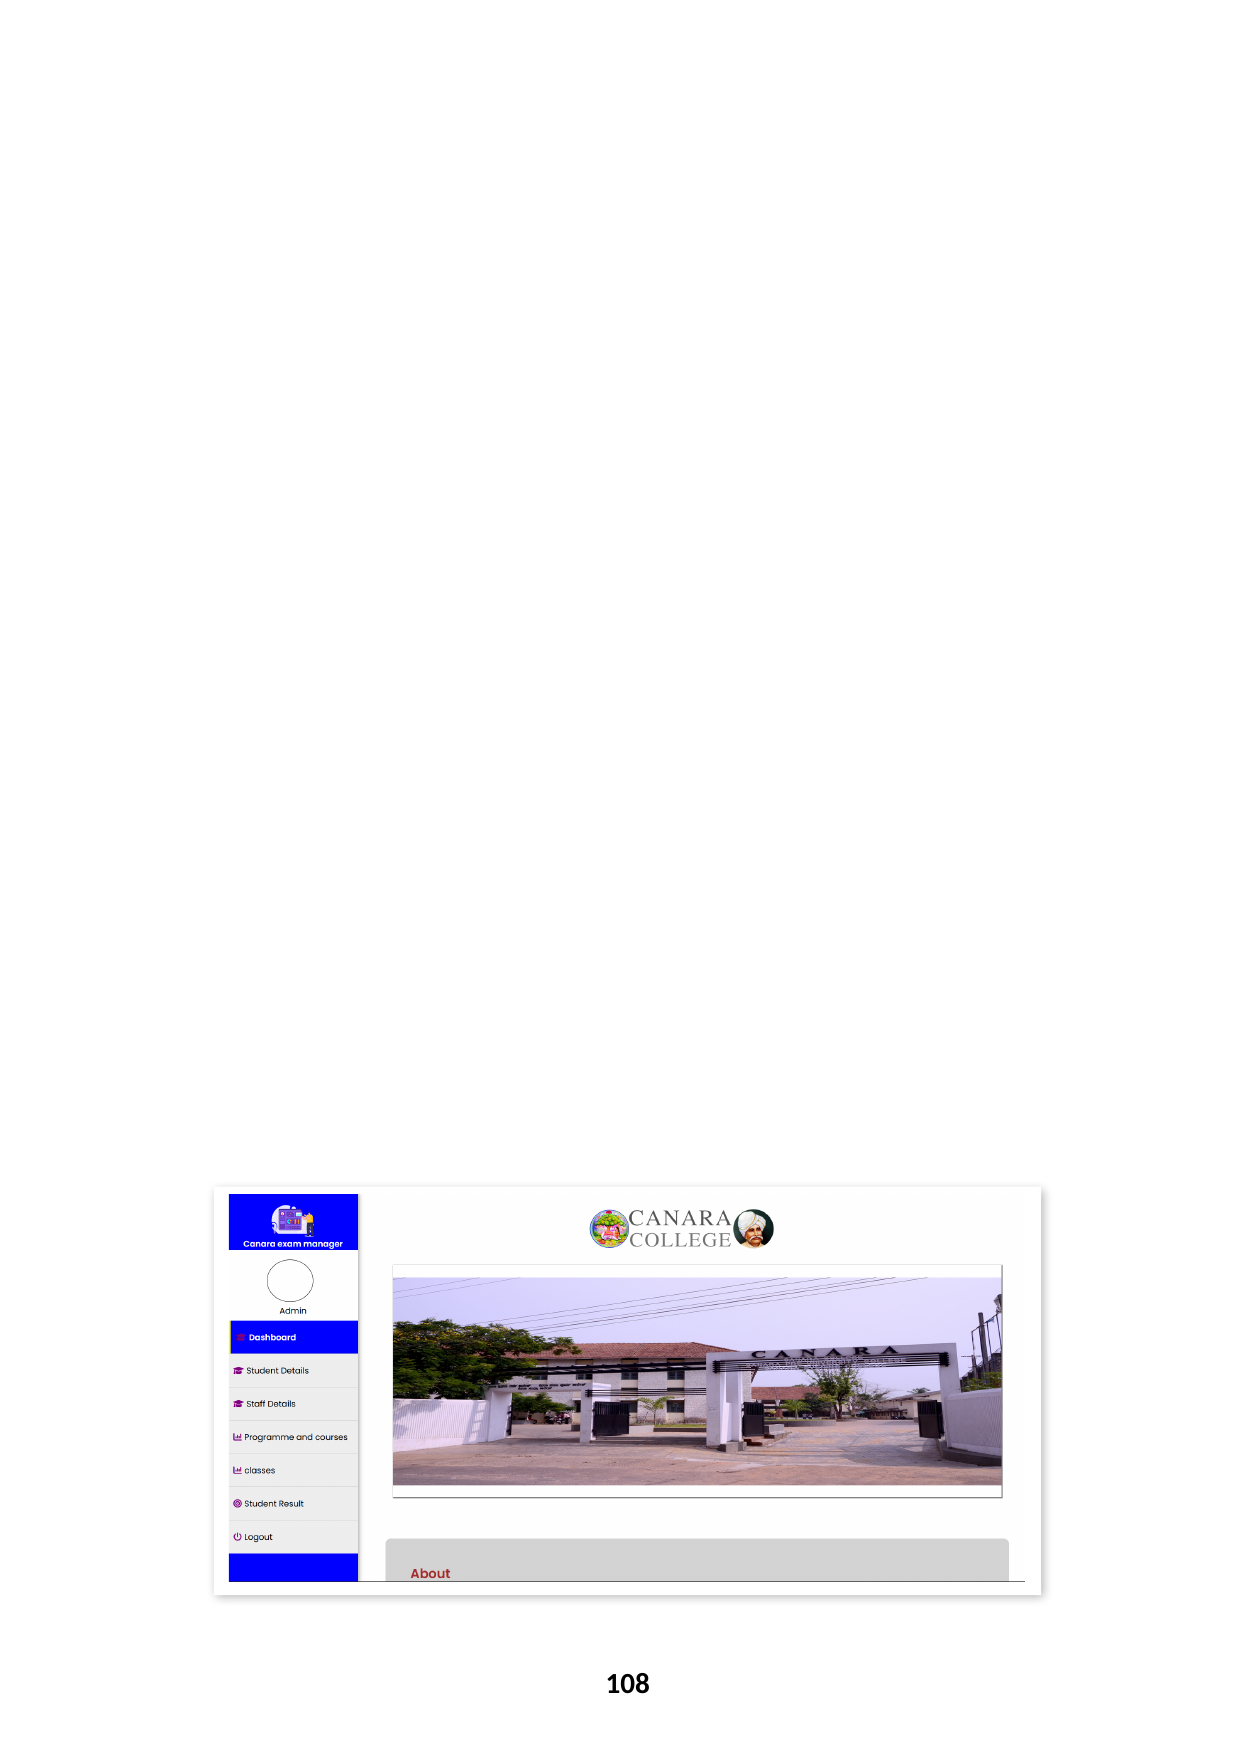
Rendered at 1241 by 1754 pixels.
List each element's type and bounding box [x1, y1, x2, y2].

picture [228, 1194, 1025, 1582]
